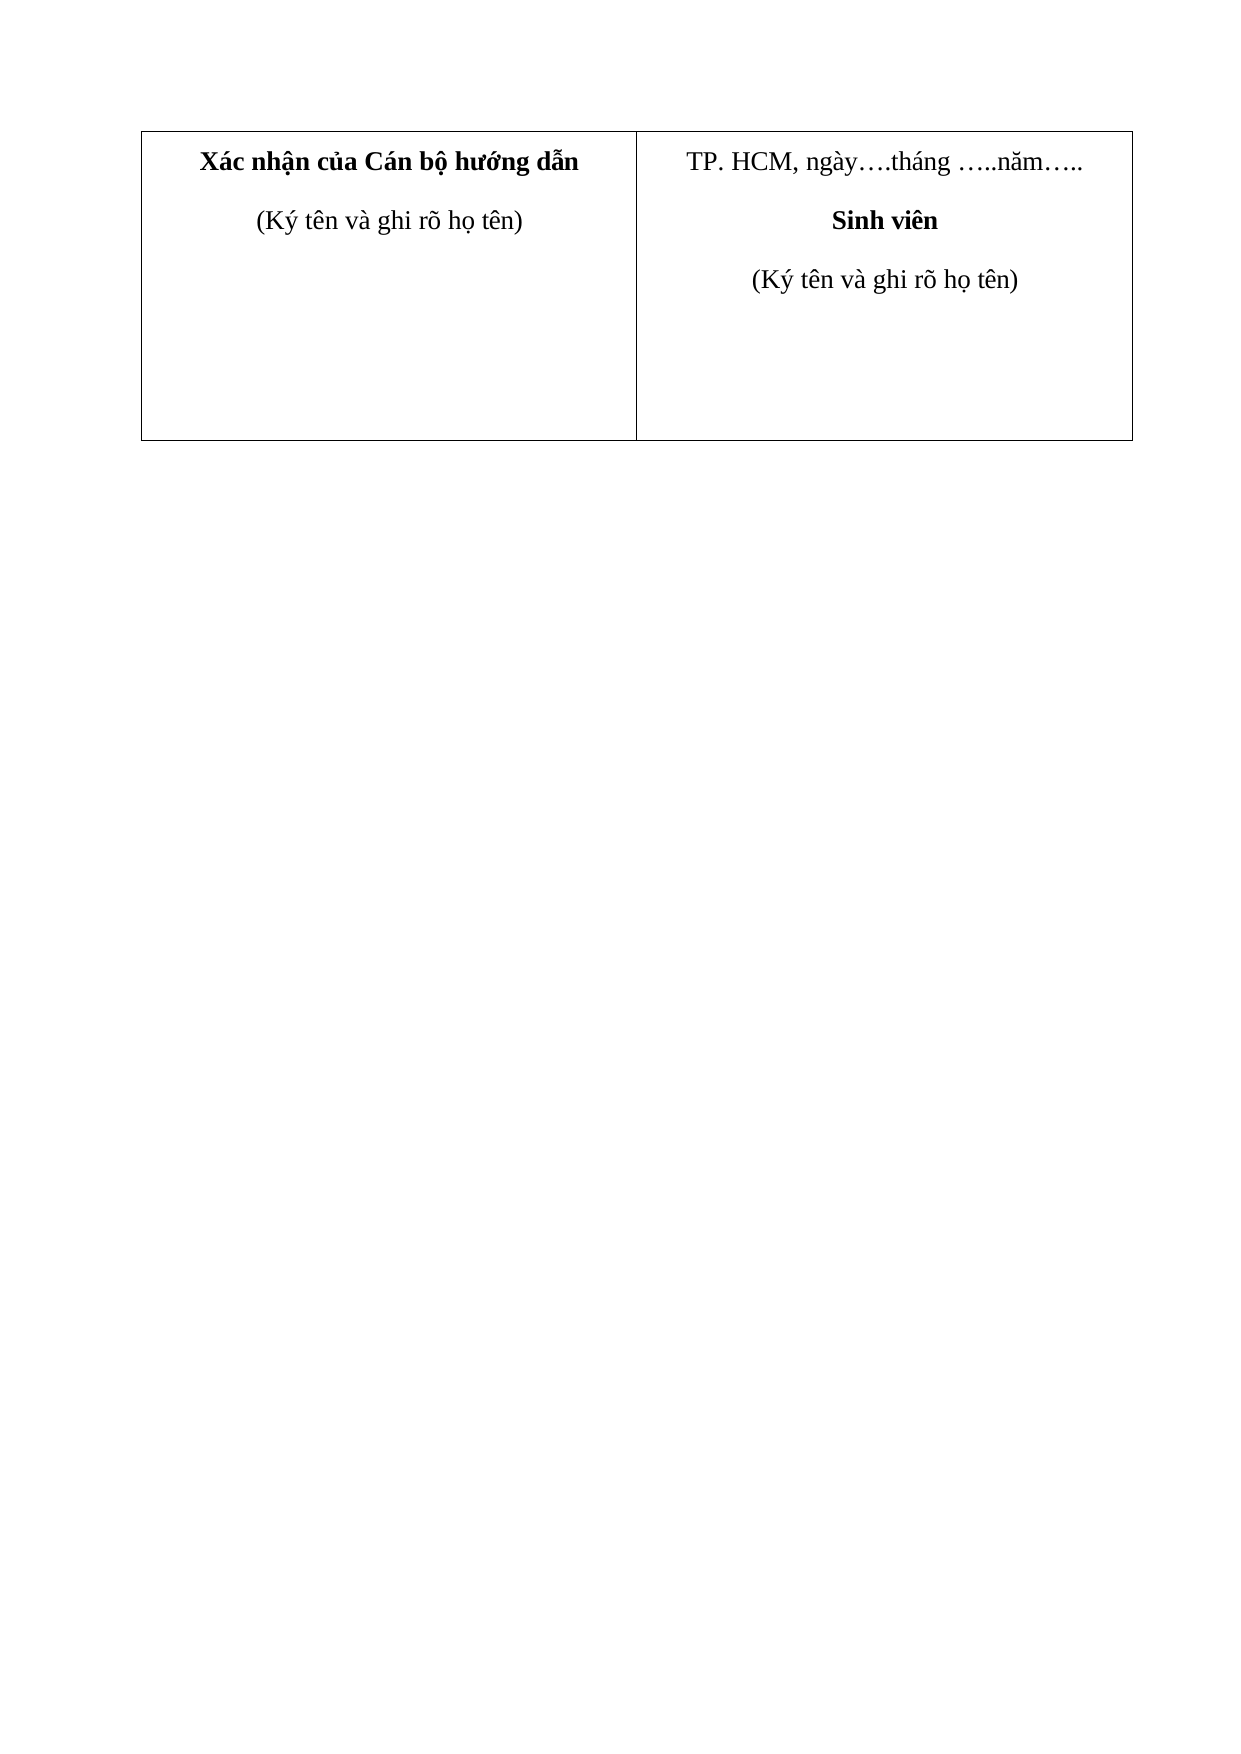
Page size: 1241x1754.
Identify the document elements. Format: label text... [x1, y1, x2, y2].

table_header Xác nhận của Cán bộ hướng dẫn (Ký tên và ghi rõ họ tên) [142, 132, 636, 440]
table_header TP. HCM, ngày….tháng …..năm….. Sinh viên (Ký tên và ghi rõ họ tên) [637, 132, 1132, 440]
